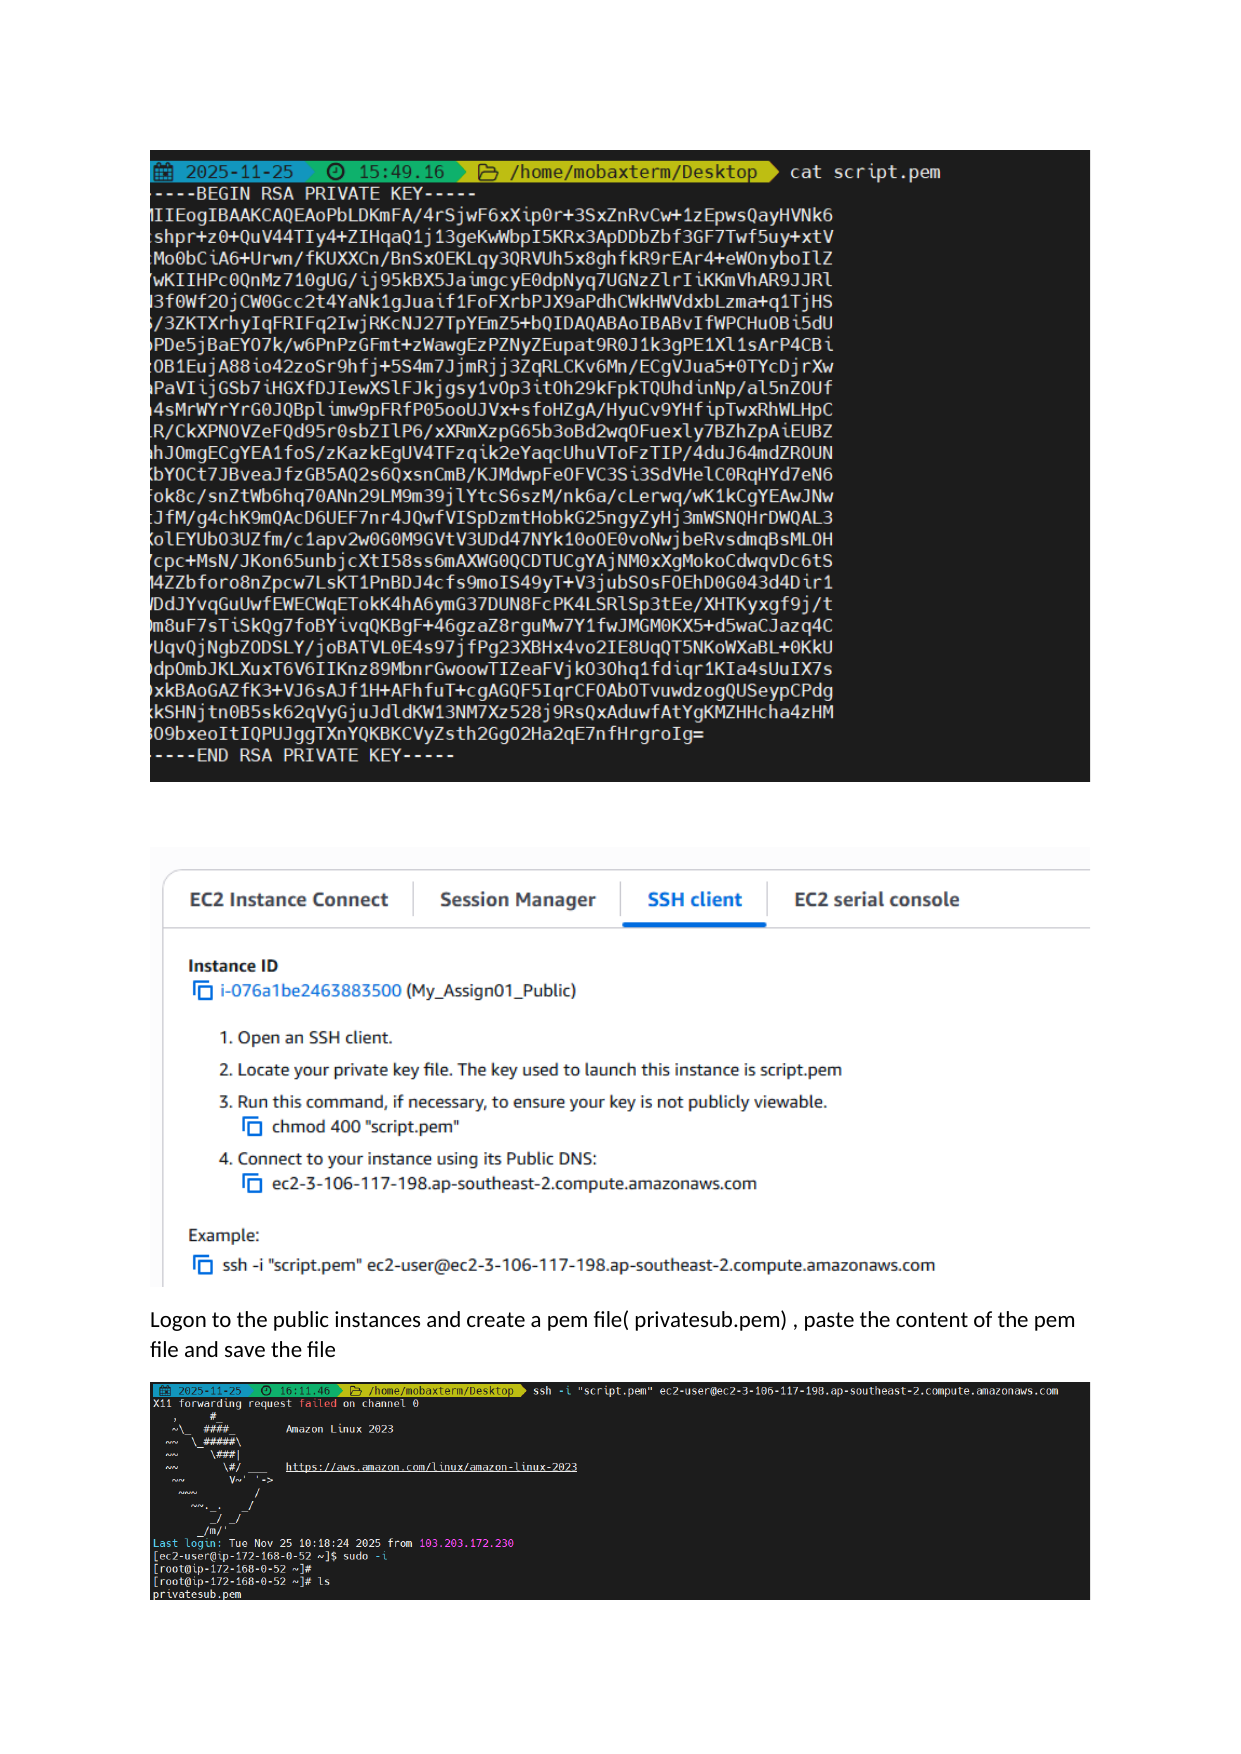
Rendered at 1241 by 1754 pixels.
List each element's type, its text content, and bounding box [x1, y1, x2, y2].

text Logon to the public instances and create a pem file( privatesub.pem) , paste the content of the pem file and save the file [150, 1305, 1090, 1363]
picture [150, 847, 1091, 1287]
picture [150, 1382, 1091, 1600]
picture [150, 150, 1091, 782]
